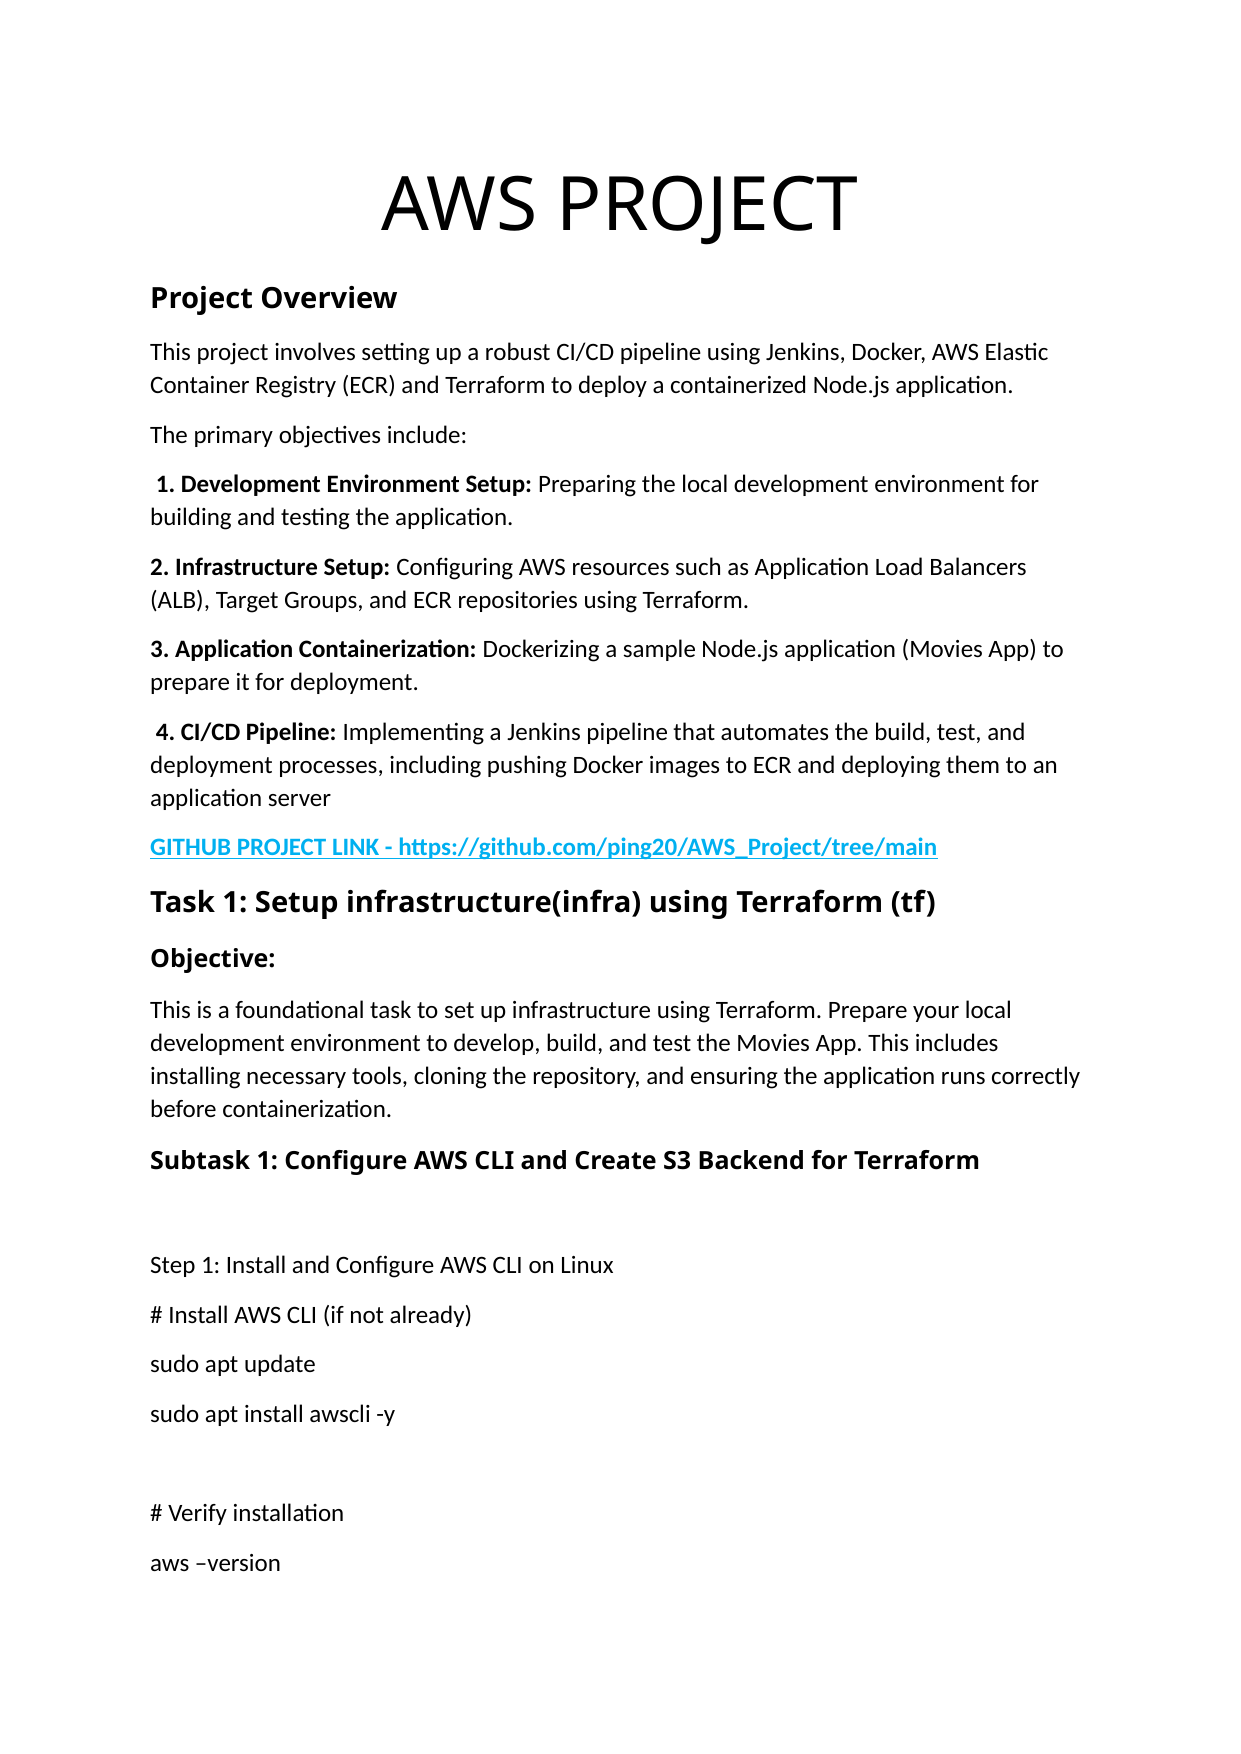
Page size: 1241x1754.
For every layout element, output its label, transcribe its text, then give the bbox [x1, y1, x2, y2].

text 3. Application Containerization: Dockerizing a sample Node.js application (Movies App) to prepare it for deployment. [150, 633, 1090, 697]
text 2. Infrastructure Setup: Configuring AWS resources such as Application Load Balancers (ALB), Target Groups, and ECR repositories using Terraform. [150, 551, 1090, 614]
text The primary objectives include: [150, 419, 1090, 449]
text 1. Development Environment Setup: Preparing the local development environment for building and testing the application. [150, 468, 1090, 532]
text Task 1: Setup infrastructure(infra) using Terraform (tf) [150, 881, 1090, 921]
text sudo apt update [150, 1348, 1090, 1379]
text Step 1: Install and Configure AWS CLI on Linux [150, 1249, 1090, 1280]
text Subtask 1: Configure AWS CLI and Create S3 Backend for Terraform [150, 1142, 1090, 1176]
text This is a foundational task to set up infrastructure using Terraform. Prepare your local development environment to develop, build, and test the Movies App. This includes installing necessary tools, cloning the repository, and ensuring the application runs correctly before containerization. [150, 994, 1090, 1123]
text # Install AWS CLI (if not already) [150, 1299, 1090, 1329]
text aws –version [150, 1547, 1090, 1577]
text sudo apt install awscli -y [150, 1398, 1090, 1428]
text 4. CI/CD Pipeline: Implementing a Jenkins pipeline that automates the build, test, and deployment processes, including pushing Docker images to ECR and deploying them to an application server [150, 716, 1090, 812]
text # Verify installation [150, 1497, 1090, 1528]
text AWS PROJECT [150, 150, 1090, 252]
text GITHUB PROJECT LINK - https://github.com/ping20/AWS_Project/tree/main [150, 831, 1090, 862]
text Project Overview [150, 277, 1090, 317]
text Objective: [150, 941, 1090, 974]
text This project involves setting up a robust CI/CD pipeline using Jenkins, Docker, AWS Elastic Container Registry (ECR) and Terraform to deploy a containerized Node.js application. [150, 336, 1090, 400]
